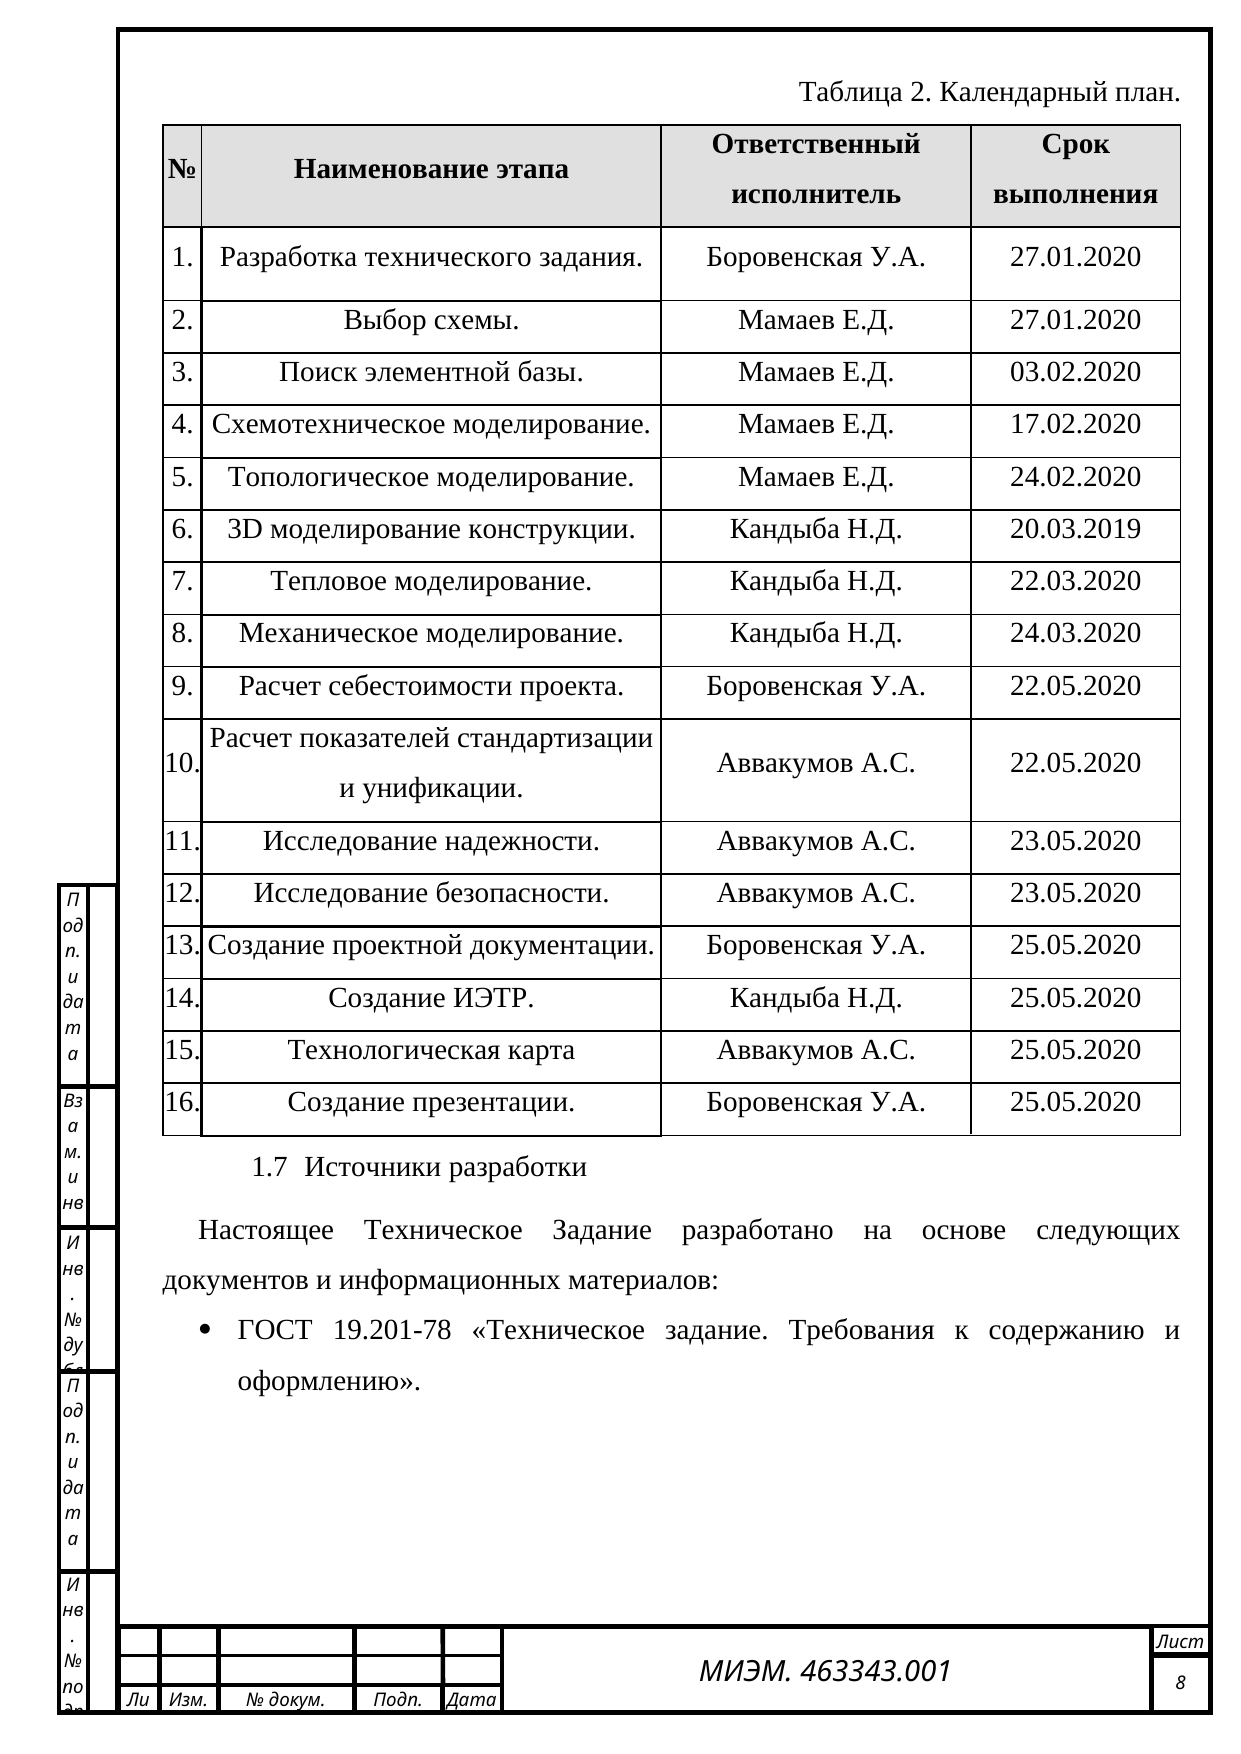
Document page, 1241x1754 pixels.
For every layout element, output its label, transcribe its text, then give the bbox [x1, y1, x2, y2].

table_cell Технологическая карта [203, 1032, 660, 1082]
table_cell Создание ИЭТР. [203, 980, 660, 1030]
table_cell Расчет показателей стандартизации и унификации. [203, 720, 660, 821]
text Таблица 2. Календарный план. [162, 74, 1181, 107]
table_cell Боровенская У.А. [662, 927, 970, 978]
table_cell Схемотехническое моделирование. [203, 406, 660, 457]
table_cell Исследование безопасности. [203, 875, 660, 925]
table_cell Создание презентации. [203, 1084, 660, 1134]
table_cell Мамаев Е.Д. [662, 458, 970, 509]
table_cell 7. [164, 563, 200, 613]
table_cell Мамаев Е.Д. [662, 406, 970, 457]
table_cell 11. [164, 822, 200, 873]
table_cell 13. [164, 927, 200, 978]
table_cell Мамаев Е.Д. [662, 354, 970, 404]
table_cell Выбор схемы. [203, 302, 660, 352]
table_header № [164, 126, 201, 226]
table_cell Боровенская У.А. [662, 1084, 970, 1134]
table_cell Боровенская У.А. [662, 228, 970, 300]
table_cell Поиск элементной базы. [203, 354, 660, 404]
table_cell 14. [164, 979, 200, 1030]
table_cell 27.01.2020 [972, 228, 1180, 300]
table_cell 4. [164, 406, 200, 457]
list ГОСТ 19.201-78 «Техническое задание. Требования к содержанию и оформлению». [200, 1312, 1181, 1396]
subtitle Источники разработки [251, 1149, 1181, 1183]
table_cell Аввакумов А.С. [662, 875, 970, 925]
table_cell Кандыба Н.Д. [662, 511, 970, 561]
table_cell 3D моделирование конструкции. [203, 511, 660, 561]
table_cell Боровенская У.А. [662, 667, 970, 718]
table_cell Кандыба Н.Д. [662, 563, 970, 613]
table_cell Аввакумов А.С. [662, 1032, 970, 1082]
table_header Ответственный исполнитель [662, 126, 970, 226]
table_cell 8. [164, 615, 200, 666]
table_cell 24.03.2020 [972, 615, 1180, 666]
table_cell 25.05.2020 [972, 1032, 1180, 1082]
table_cell 25.05.2020 [972, 979, 1180, 1030]
table_cell 20.03.2019 [972, 511, 1180, 561]
table_header Наименование этапа [202, 126, 660, 226]
table_cell 25.05.2020 [972, 1084, 1180, 1134]
table_cell 03.02.2020 [972, 354, 1180, 404]
table_cell Механическое моделирование. [203, 616, 660, 666]
table_cell 17.02.2020 [972, 406, 1180, 457]
table_cell 1. [164, 228, 200, 300]
table_cell Кандыба Н.Д. [662, 979, 970, 1030]
table_cell 10. [164, 720, 200, 821]
text Настоящее Техническое Задание разработано на основе следующих документов и информационных материалов: [162, 1212, 1181, 1296]
table_cell 15. [164, 1032, 200, 1082]
table_cell Разработка технического задания. [203, 228, 660, 300]
table_cell 23.05.2020 [972, 822, 1180, 873]
table_cell 24.02.2020 [972, 458, 1180, 509]
table_cell Тепловое моделирование. [203, 563, 660, 613]
table_cell 9. [164, 667, 200, 718]
table_cell 2. [164, 301, 200, 352]
table_cell 22.05.2020 [972, 720, 1180, 821]
table_cell Создание проектной документации. [203, 928, 660, 978]
table_cell 5. [164, 458, 200, 509]
table_cell Исследование надежности. [203, 823, 660, 873]
table_cell 6. [164, 511, 200, 561]
table_cell 3. [164, 354, 200, 404]
table_cell 22.03.2020 [972, 563, 1180, 613]
table_cell Аввакумов А.С. [662, 720, 970, 821]
table_cell 27.01.2020 [972, 301, 1180, 352]
table_cell Расчет себестоимости проекта. [203, 668, 660, 718]
table_cell Мамаев Е.Д. [662, 301, 970, 352]
table_cell 16. [164, 1084, 200, 1134]
table_cell 25.05.2020 [972, 927, 1180, 978]
table_cell Топологическое моделирование. [203, 459, 660, 509]
table_header Срок выполнения [972, 126, 1180, 226]
table_cell 22.05.2020 [972, 667, 1180, 718]
table_cell 12. [164, 875, 200, 925]
table_cell Кандыба Н.Д. [662, 615, 970, 666]
table_cell 23.05.2020 [972, 875, 1180, 925]
table_cell Аввакумов А.С. [662, 822, 970, 873]
